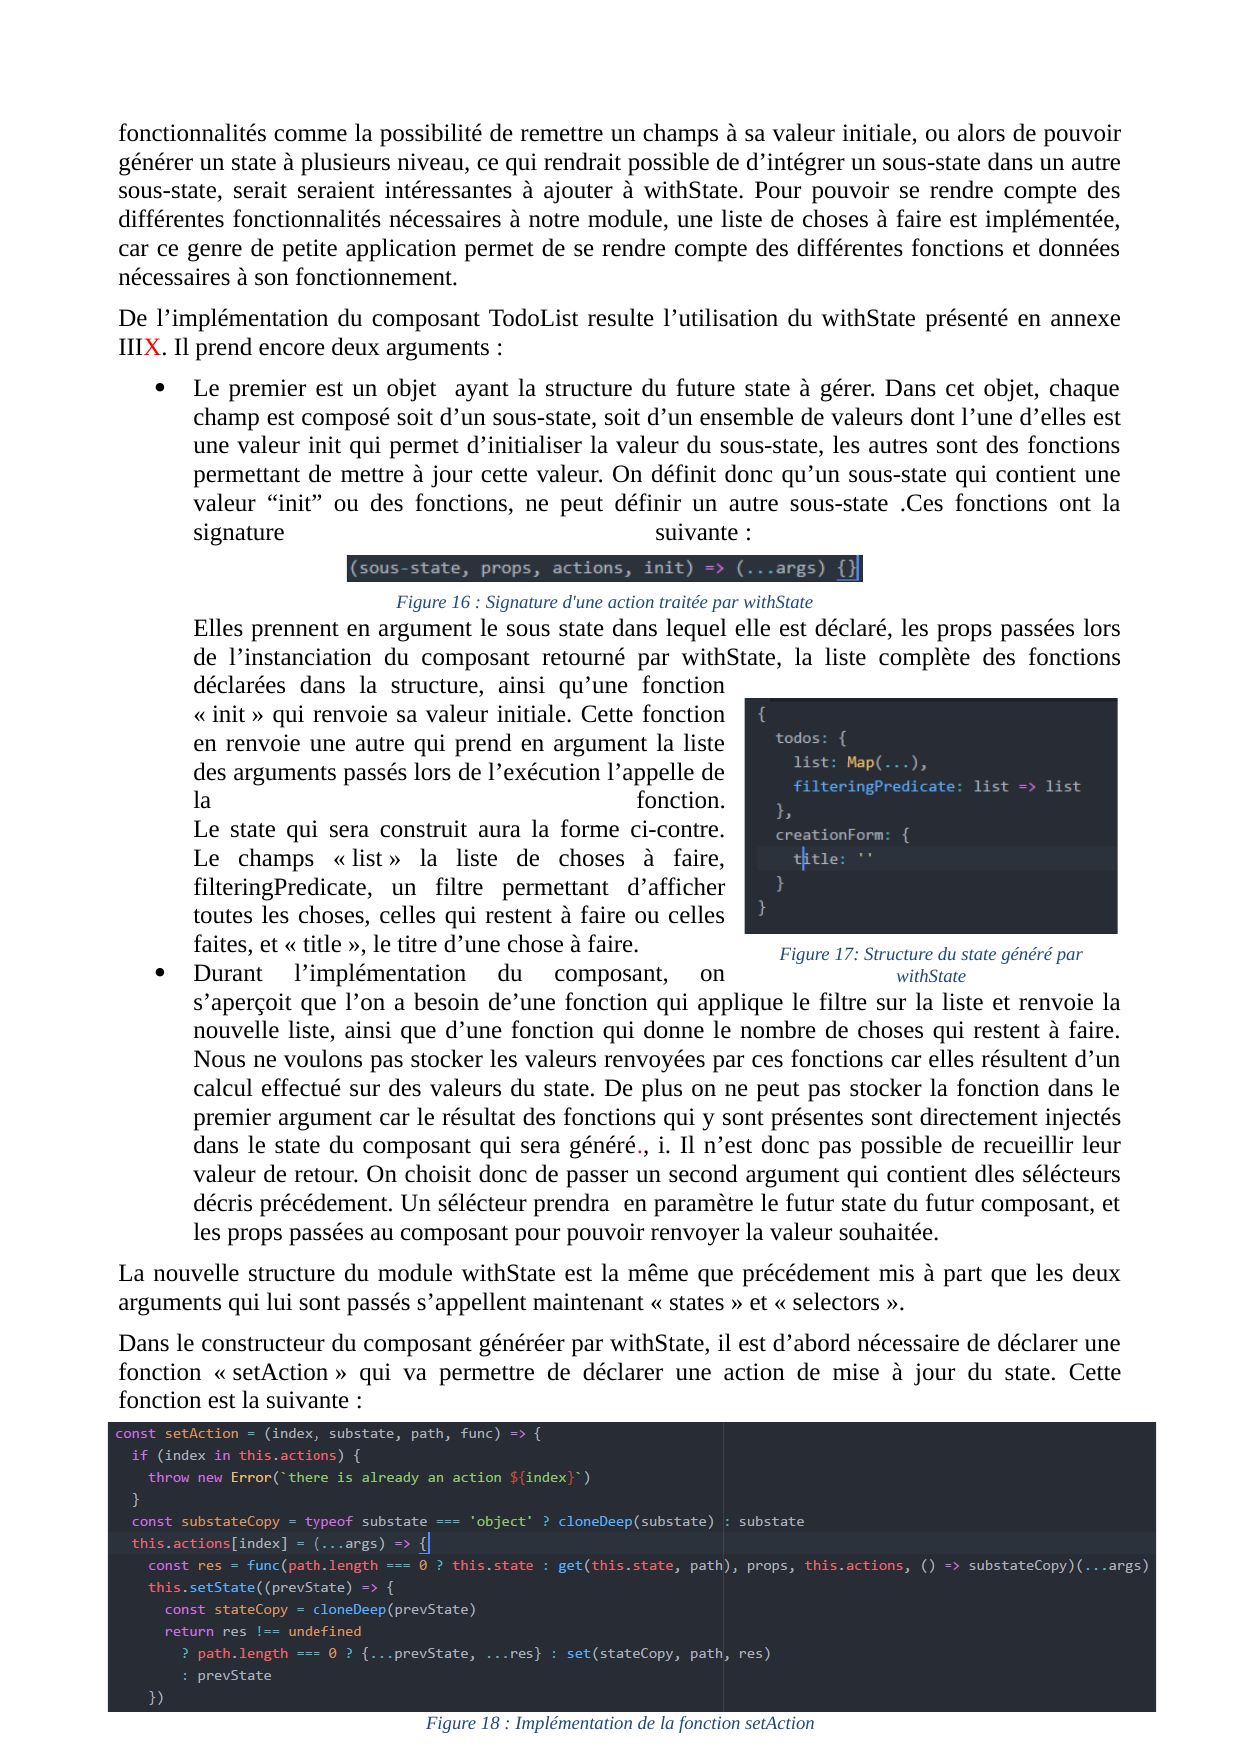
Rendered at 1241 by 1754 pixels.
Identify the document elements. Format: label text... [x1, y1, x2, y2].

picture [107, 1422, 1157, 1712]
list Durant l’implémentation du composant, on s’aperçoit que l’on a besoin de’une fonction qui applique le filtre sur la liste et renvoie la nouvelle liste, ainsi que d’une fonction qui donne le nombre de choses qui restent à faire. Nous ne voulons pas stocker les valeurs renvoyées par ces fonctions car elles résultent d’un calcul effectué sur des valeurs du state. De plus on ne peut pas stocker la fonction dans le premier argument car le résultat des fonctions qui y sont présentes sont directement injectés dans le statel n’est donc pas possible de recueillir leur valeur de retour. On choisit donc de passer un second argument qui contient es sélécteurs. Un sélécteur prenden paramètre le state, et les props passées au composant pour pouvoir renvoyer la valeur souhaitée. [156, 958, 1122, 1245]
text La nouvelle structure du module withState est la même que précédement mis à part que les deux arguments qui lui sont passés s’appellent maintenant « states » et « selectors ». [118, 1258, 1122, 1315]
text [118, 118, 1122, 291]
list Le premier est un objet ayant la structure du future state à gérer. Dans cet objet, chaque champ est composé soit d’un sous-state, soit d’un ensemble de valeurs dont l’une d’elles est une valeur init qui permet d’initialiser la valeur du sous-state, les autres sont des fonctions permettant de mettre à jour cette valeur. Ces fonctions ont la signature suivante : Elles prennent en argument le sous state dans lequel elle est déclaré, les props passées lors de l’instanciation du composant retourné par withState, la liste complète des fonctions déclaré dans la structure, ainsi qu’une fonction « init » qui renvoie sa valeur initiale. Cette fonction en renvoie une autre qui prend en argument la liste des arguments passés lors de de la fonction. Le state qui sera construit aura la forme ci-contre. Le champs « list » la liste de choses à faire, filteringPredicate, un filtre permettant d’afficher toutes les choses, celles qui restent à faire ou celles faites, et « title », le titre d’une chose à faire. [156, 373, 1122, 958]
text De l’implémentation du composant TodoList resulte l’utilisation du withState présenté en annexe. Il prend encore deux arguments : [118, 303, 1122, 361]
picture [346, 555, 863, 582]
picture [744, 698, 1118, 934]
text Dans le constructeur du composant génér par withState, il est d’abord nécessaire de déclarer une fonction « setAction » qui va permettre de déclarer une action de mise à jour du state. Cette fonction est la suivante : [118, 1328, 1122, 1414]
